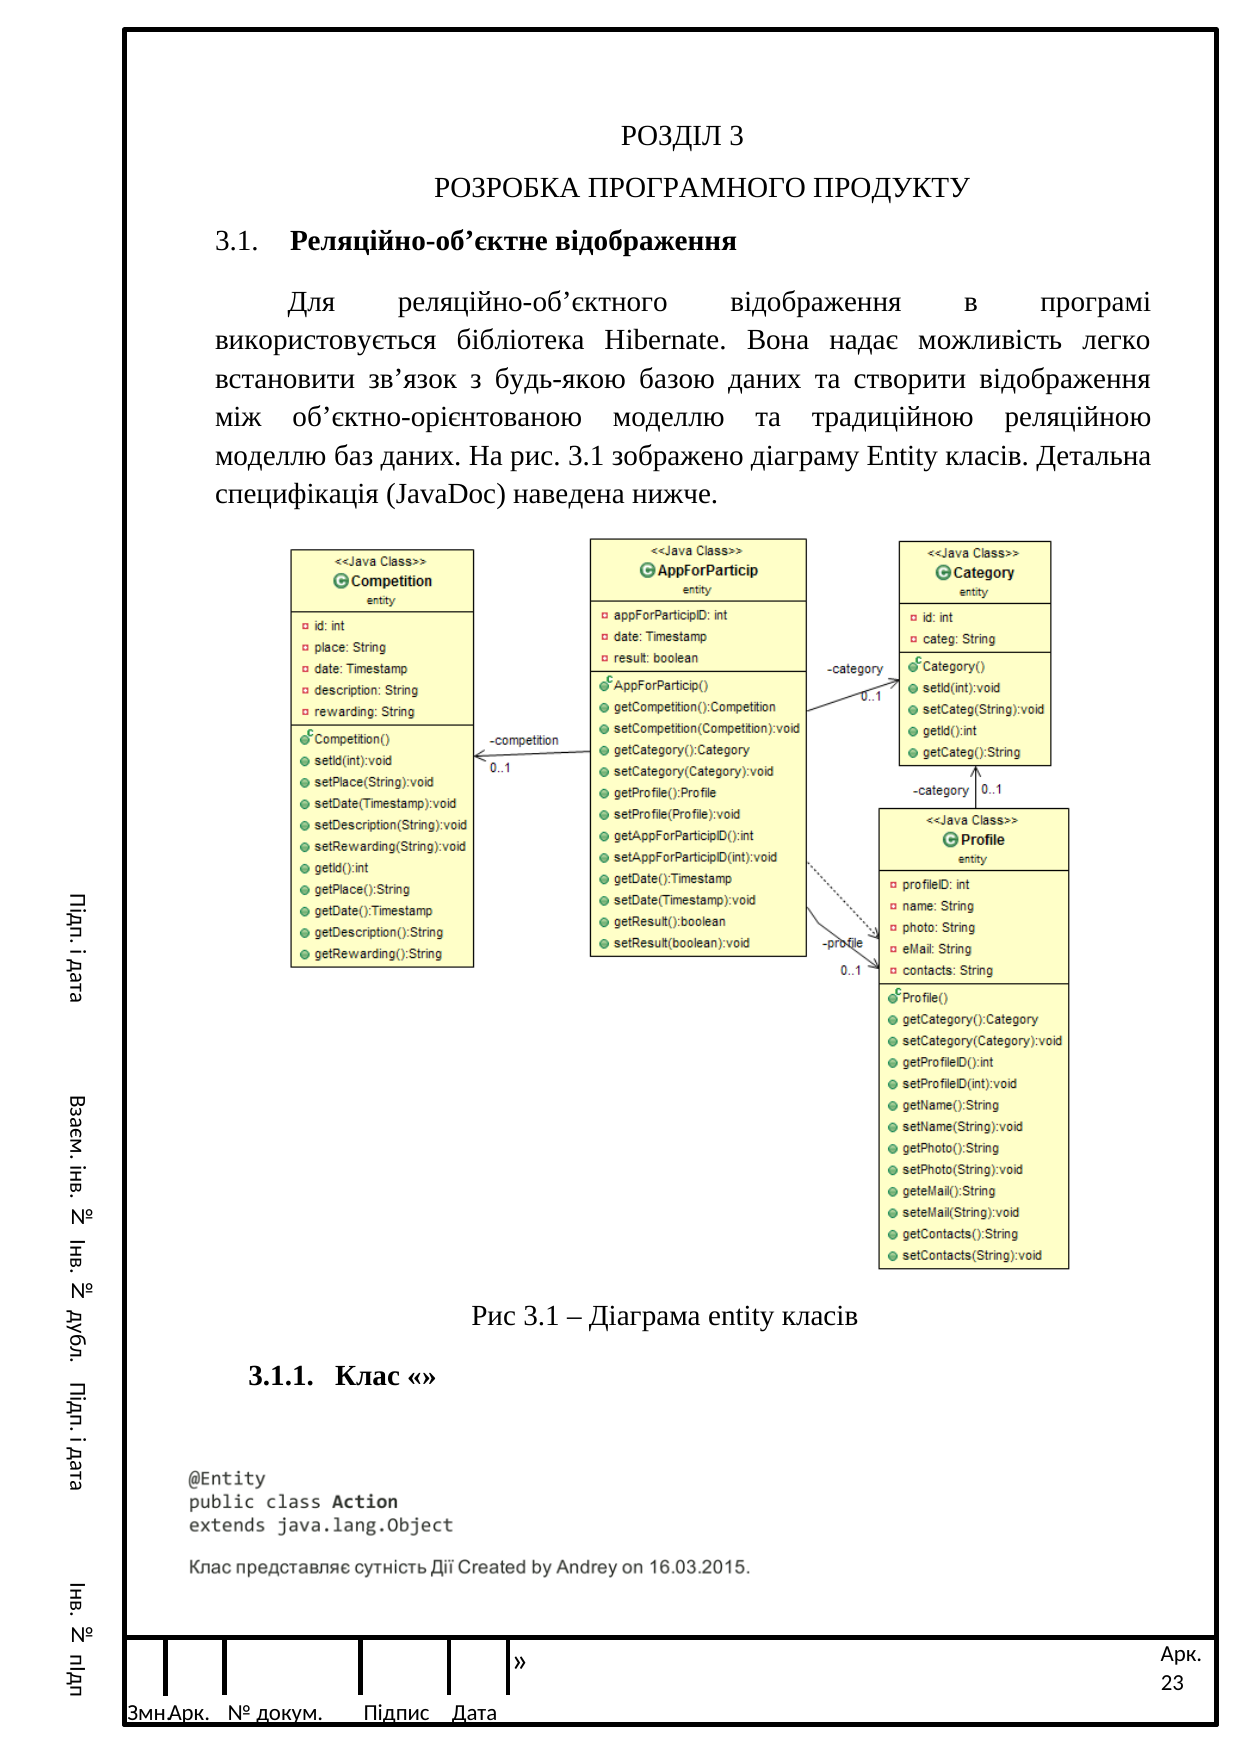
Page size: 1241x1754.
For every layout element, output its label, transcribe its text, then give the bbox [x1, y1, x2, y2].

text Для реляційно-об’єктного відображення в програмі використовується бібліотека Hibernate. Вона надає можливість легко встановити зв’язок з будь-якою базою даних та створити відображення між об’єктно-орієнтованою моделлю та традиційною реляційною моделлю баз даних. На рис. 3.1 зображено діаграму Entity класів. Детальна специфікація (JavaDoc) наведена нижче. [215, 284, 1152, 510]
picture [177, 1465, 1190, 1609]
text Рис 3.1 – Діаграма entity класів [177, 1298, 1152, 1332]
picture [287, 535, 1073, 1273]
list РОЗРОБКА ПРОГРАМНОГО ПРОДУКТУ [252, 171, 1152, 204]
list Реляційно-об’єктне відображення [215, 223, 1152, 256]
text Клас «» [248, 1358, 1152, 1391]
